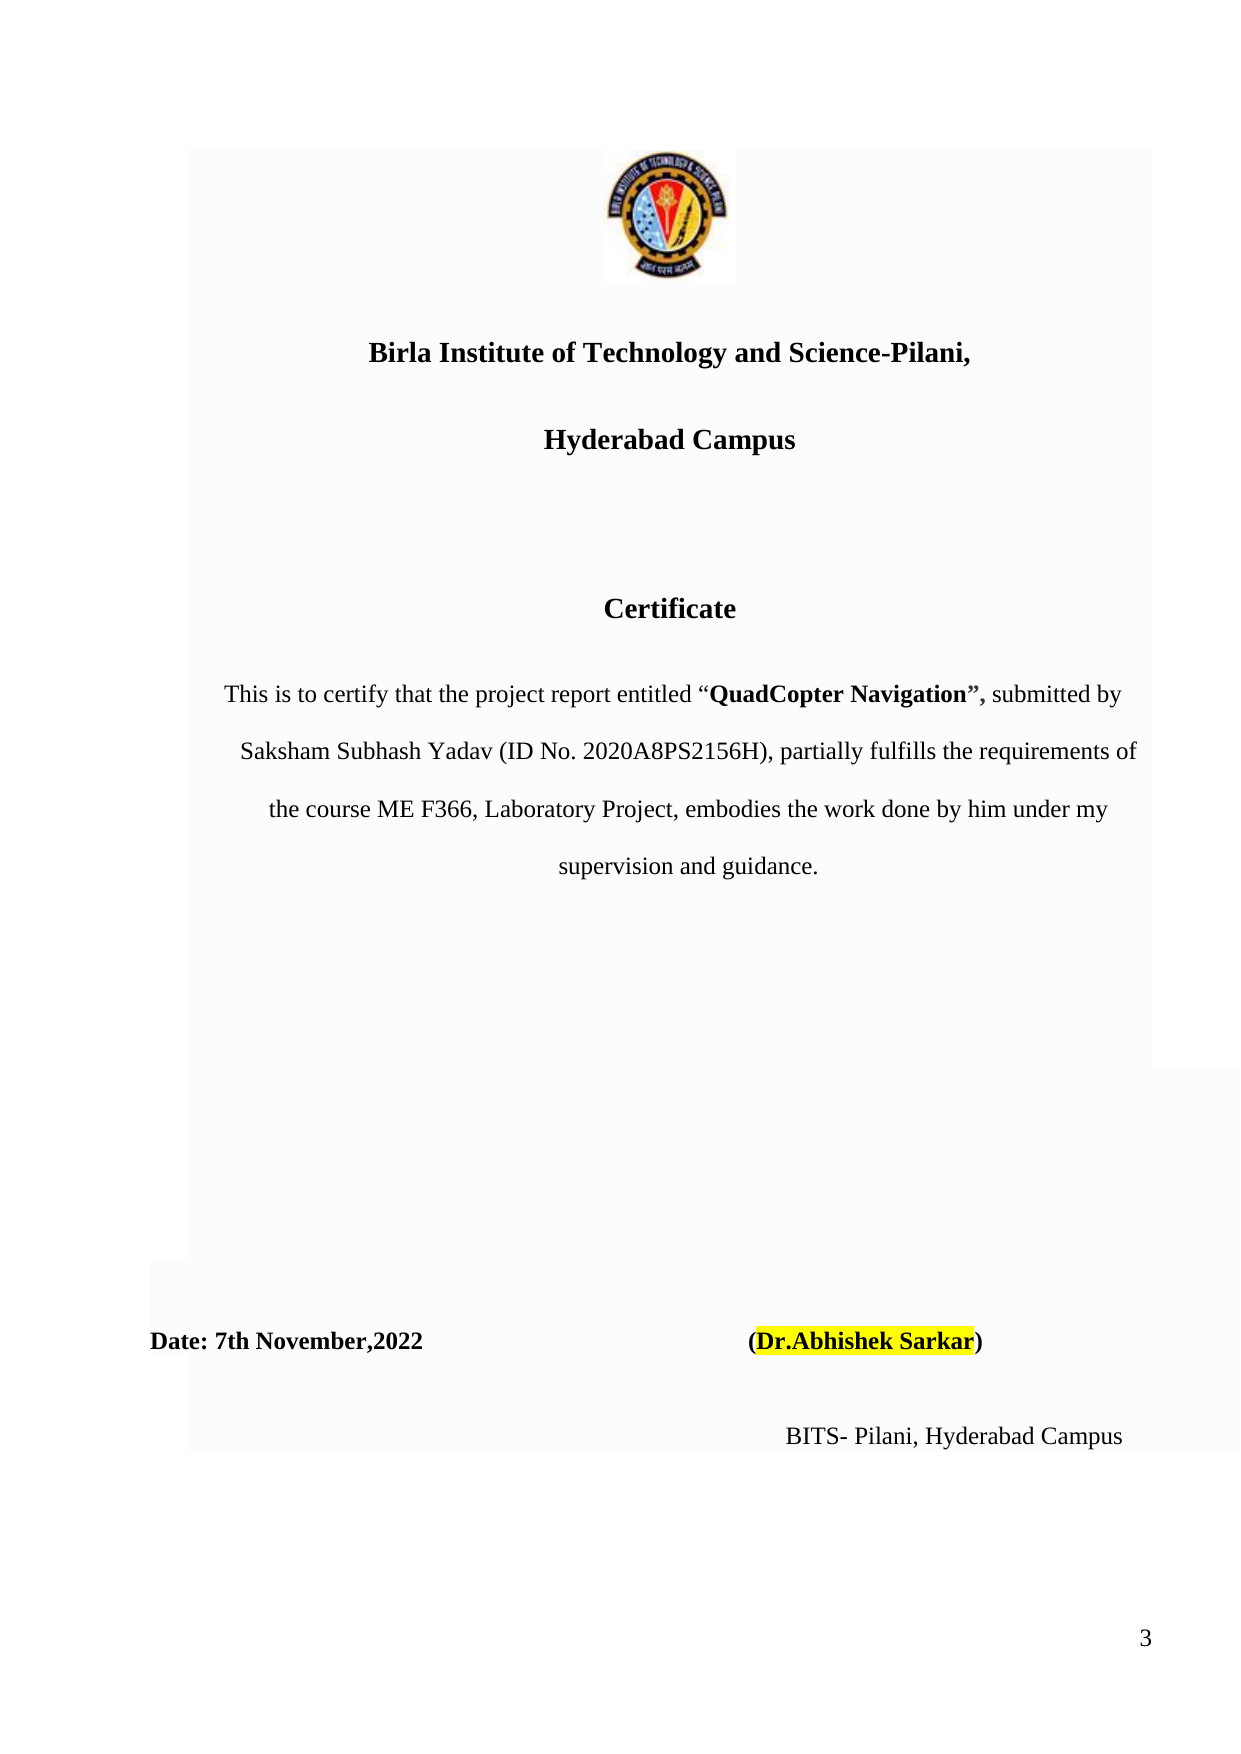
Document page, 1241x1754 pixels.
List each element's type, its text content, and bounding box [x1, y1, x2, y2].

text BITS- Pilani, Hyderabad Campus [187, 1421, 1240, 1450]
text Date: 7th November,2022 (Dr.Abhishek Sarkar) [150, 1326, 756, 1355]
picture [603, 150, 737, 283]
text Hyderabad Campus [187, 422, 1152, 456]
text Birla Institute of Technology and Science-Pilani, [187, 335, 1152, 368]
subtitle Certificate [187, 591, 1152, 624]
text Date: 7th November,2022 (Dr.Abhishek Sarkar) [974, 1326, 1240, 1355]
text This is to certify that the project report entitled “QuadCopter Navigation”, submitted by Saksham Subhash Yadav (ID No. 2020A8PS2156H), partially fulfills the requirements of the course ME F366, Laboratory Project, embodies the work done by him under my supervision and guidance. [187, 679, 1152, 880]
